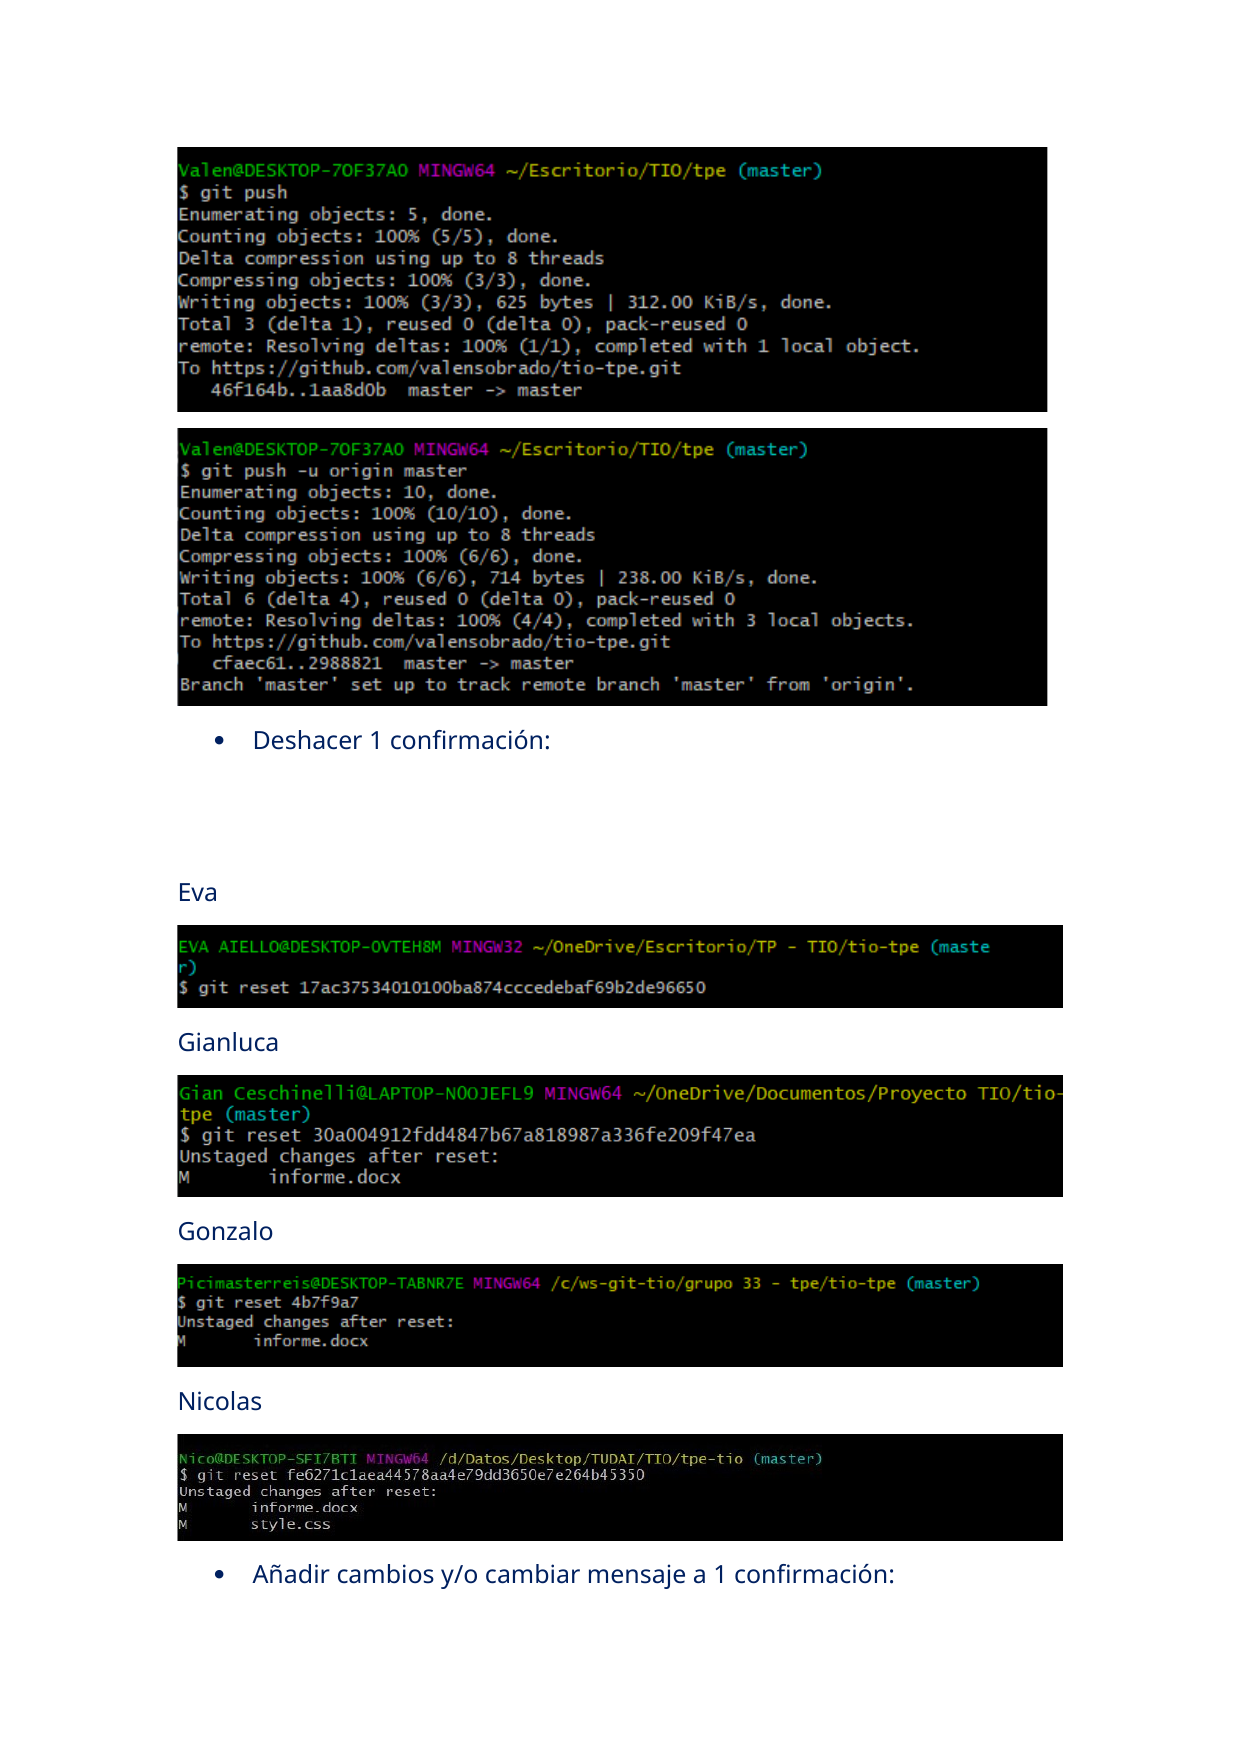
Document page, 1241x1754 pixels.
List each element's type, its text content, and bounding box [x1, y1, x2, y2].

picture [177, 1075, 1063, 1197]
picture [177, 1434, 1063, 1541]
picture [177, 925, 1063, 1008]
picture [177, 1264, 1063, 1367]
text Eva [177, 874, 1063, 909]
text Gianluca [177, 1024, 1063, 1058]
picture [177, 147, 1048, 412]
picture [177, 428, 1048, 706]
text Gonzalo [177, 1214, 1063, 1248]
text Nicolas [177, 1383, 1063, 1418]
list Añadir cambios y/o cambiar mensaje a 1 confirmación: [215, 1557, 1063, 1591]
list Deshacer 1 confirmación: [215, 722, 1063, 756]
